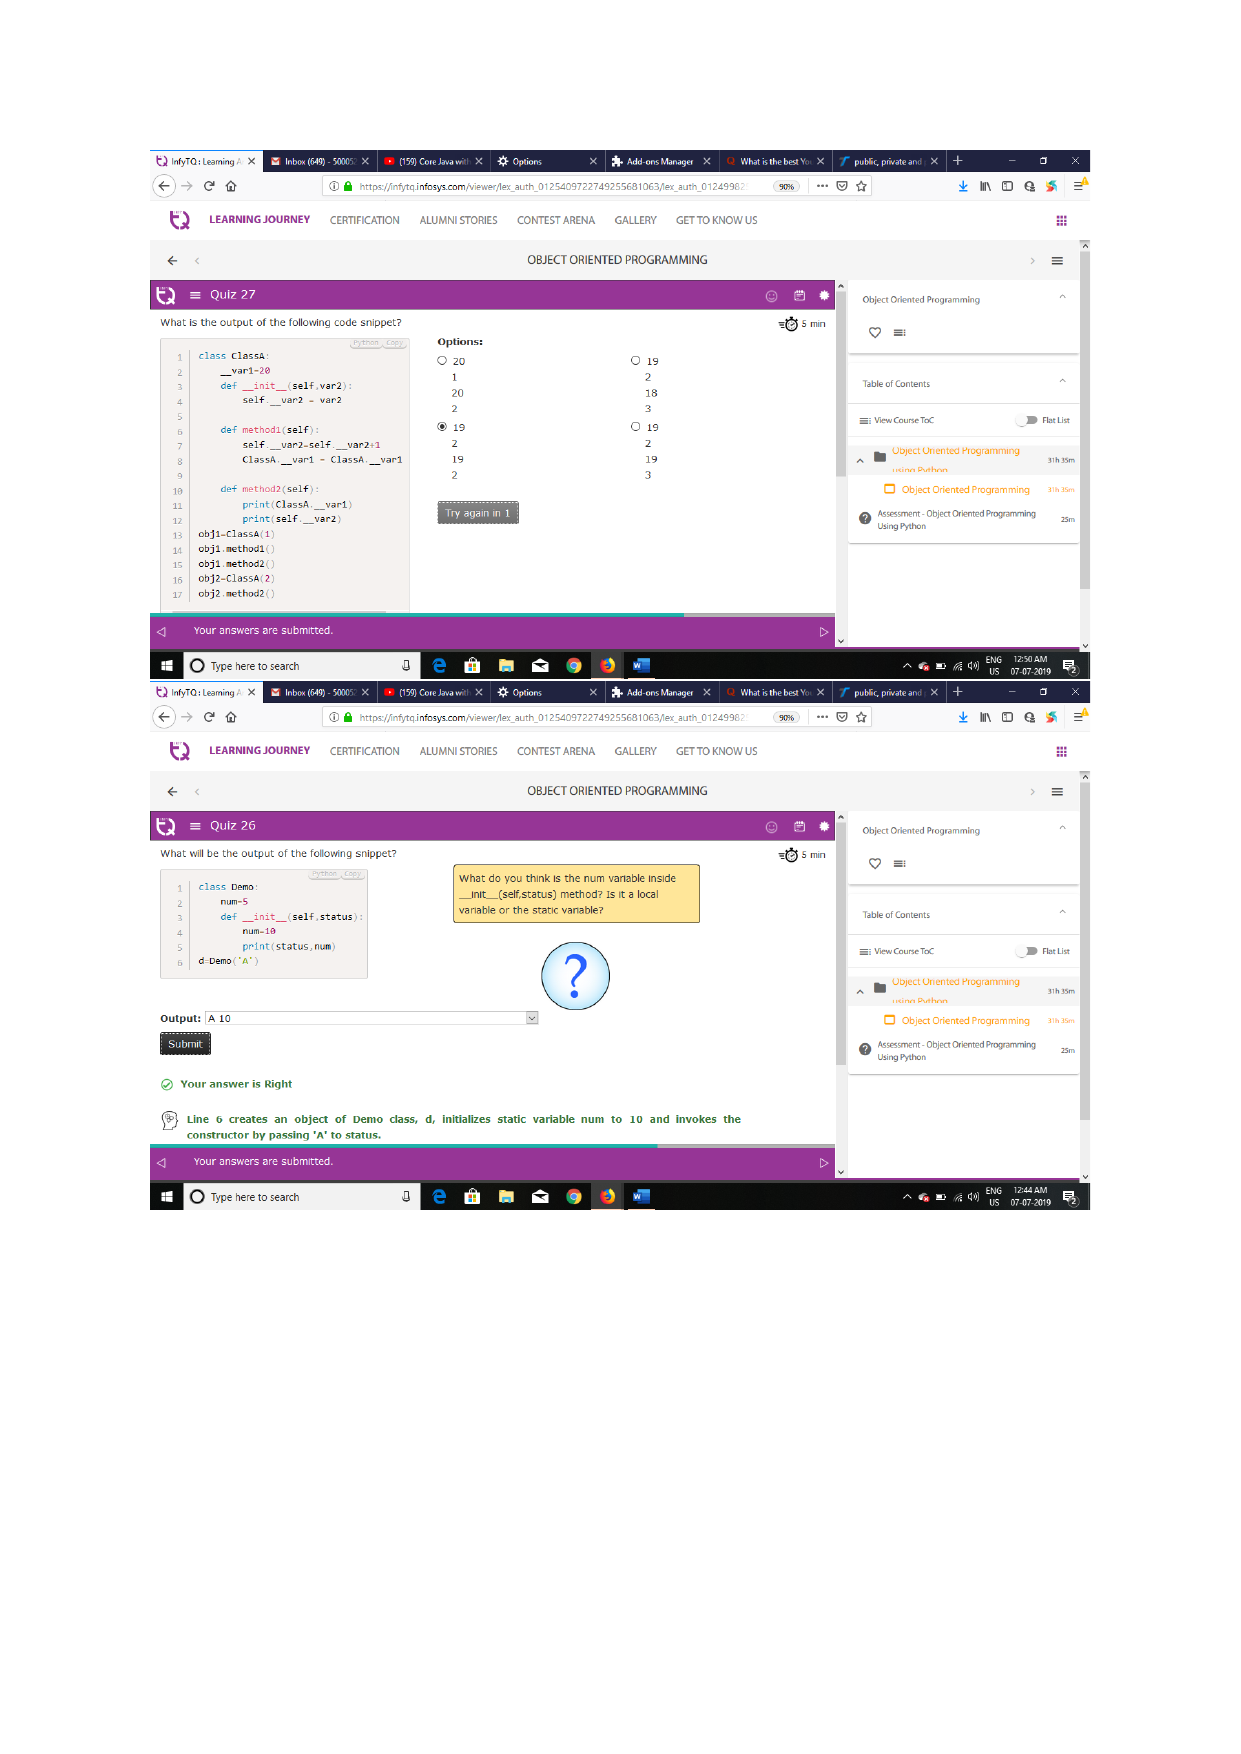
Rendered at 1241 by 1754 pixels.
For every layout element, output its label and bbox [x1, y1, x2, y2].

picture [150, 681, 1091, 1210]
picture [150, 150, 1091, 679]
